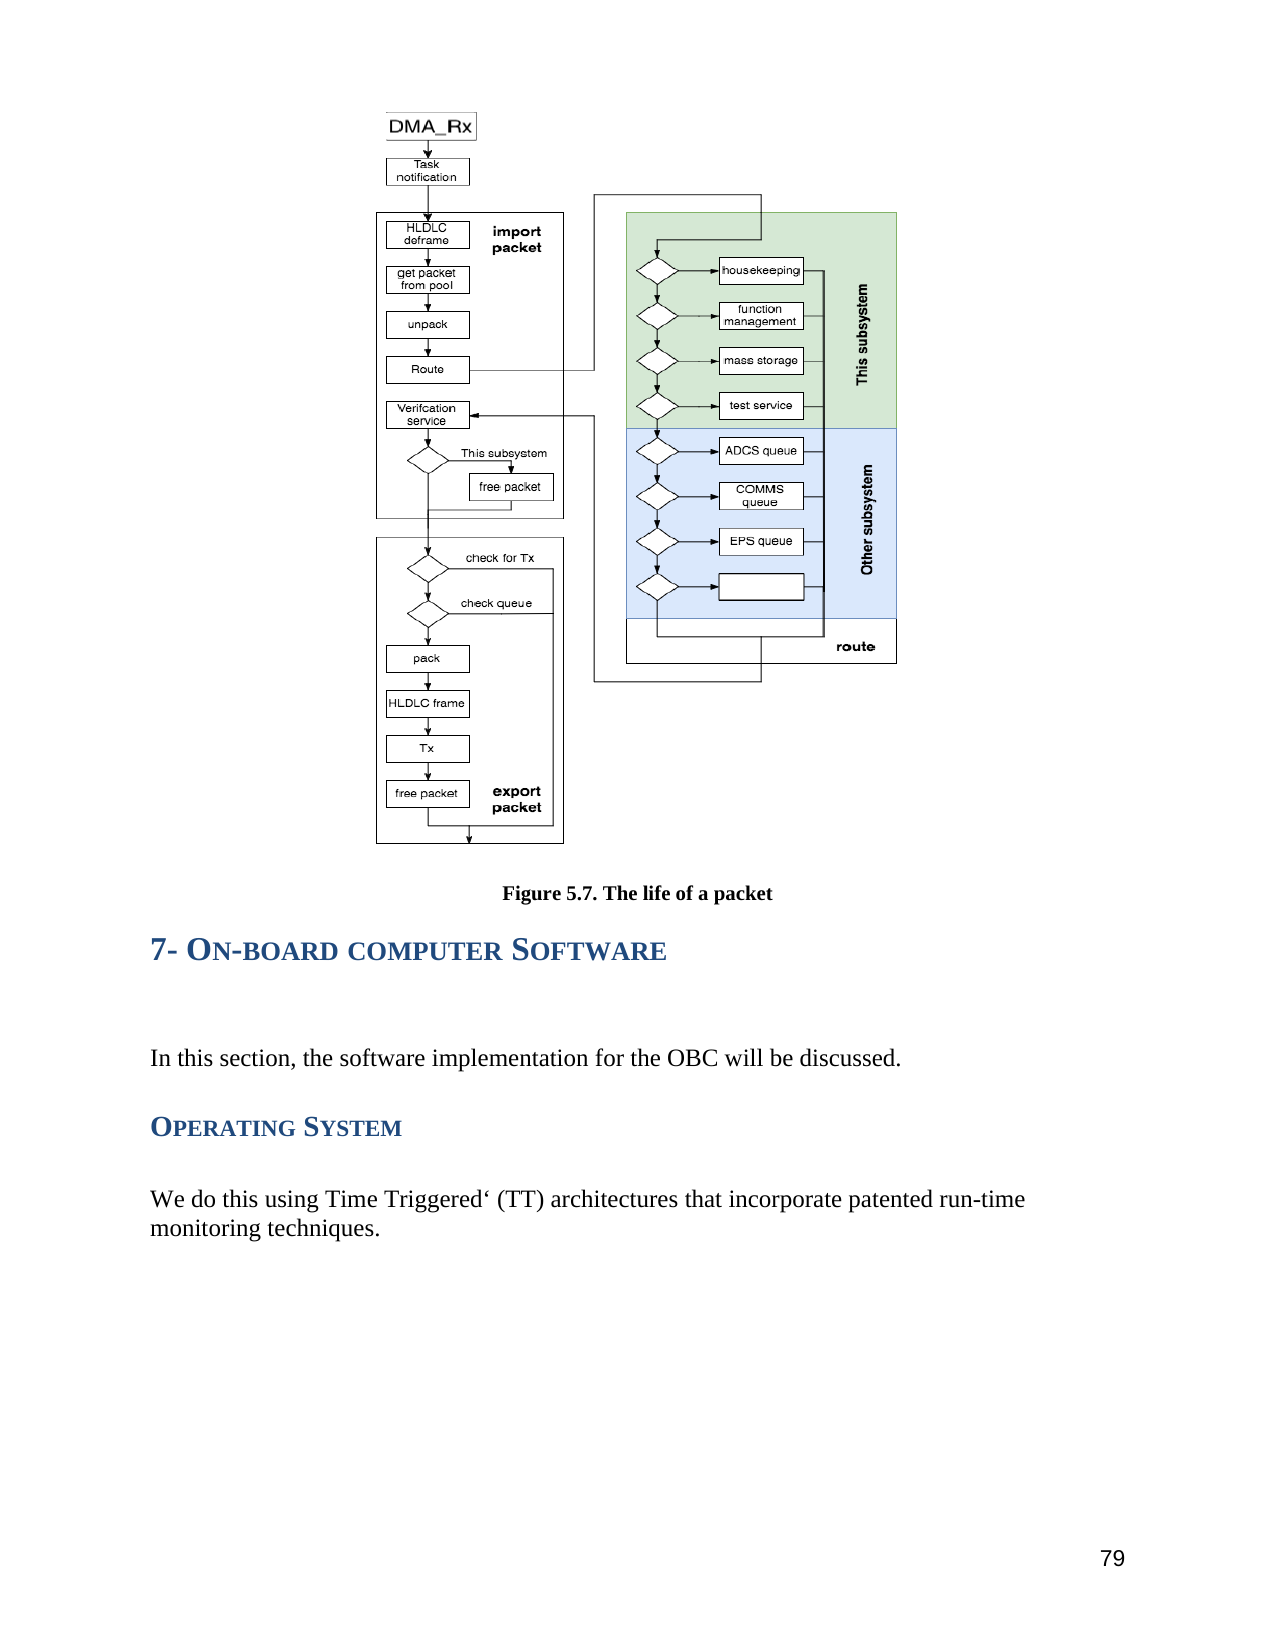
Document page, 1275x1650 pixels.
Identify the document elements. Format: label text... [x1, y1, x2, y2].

subtitle Operating System [150, 1109, 1089, 1143]
picture [376, 112, 899, 852]
text We do this using Time Triggered‘ (TT) architectures that incorporate patented run-time monitoring techniques. [150, 1184, 1125, 1242]
text Figure 5.7. The life of a packet [150, 881, 1125, 904]
subtitle 7- On-board computer Software [150, 929, 1089, 968]
text In this section, the software implementation for the OBC will be discussed. [150, 1043, 1125, 1072]
